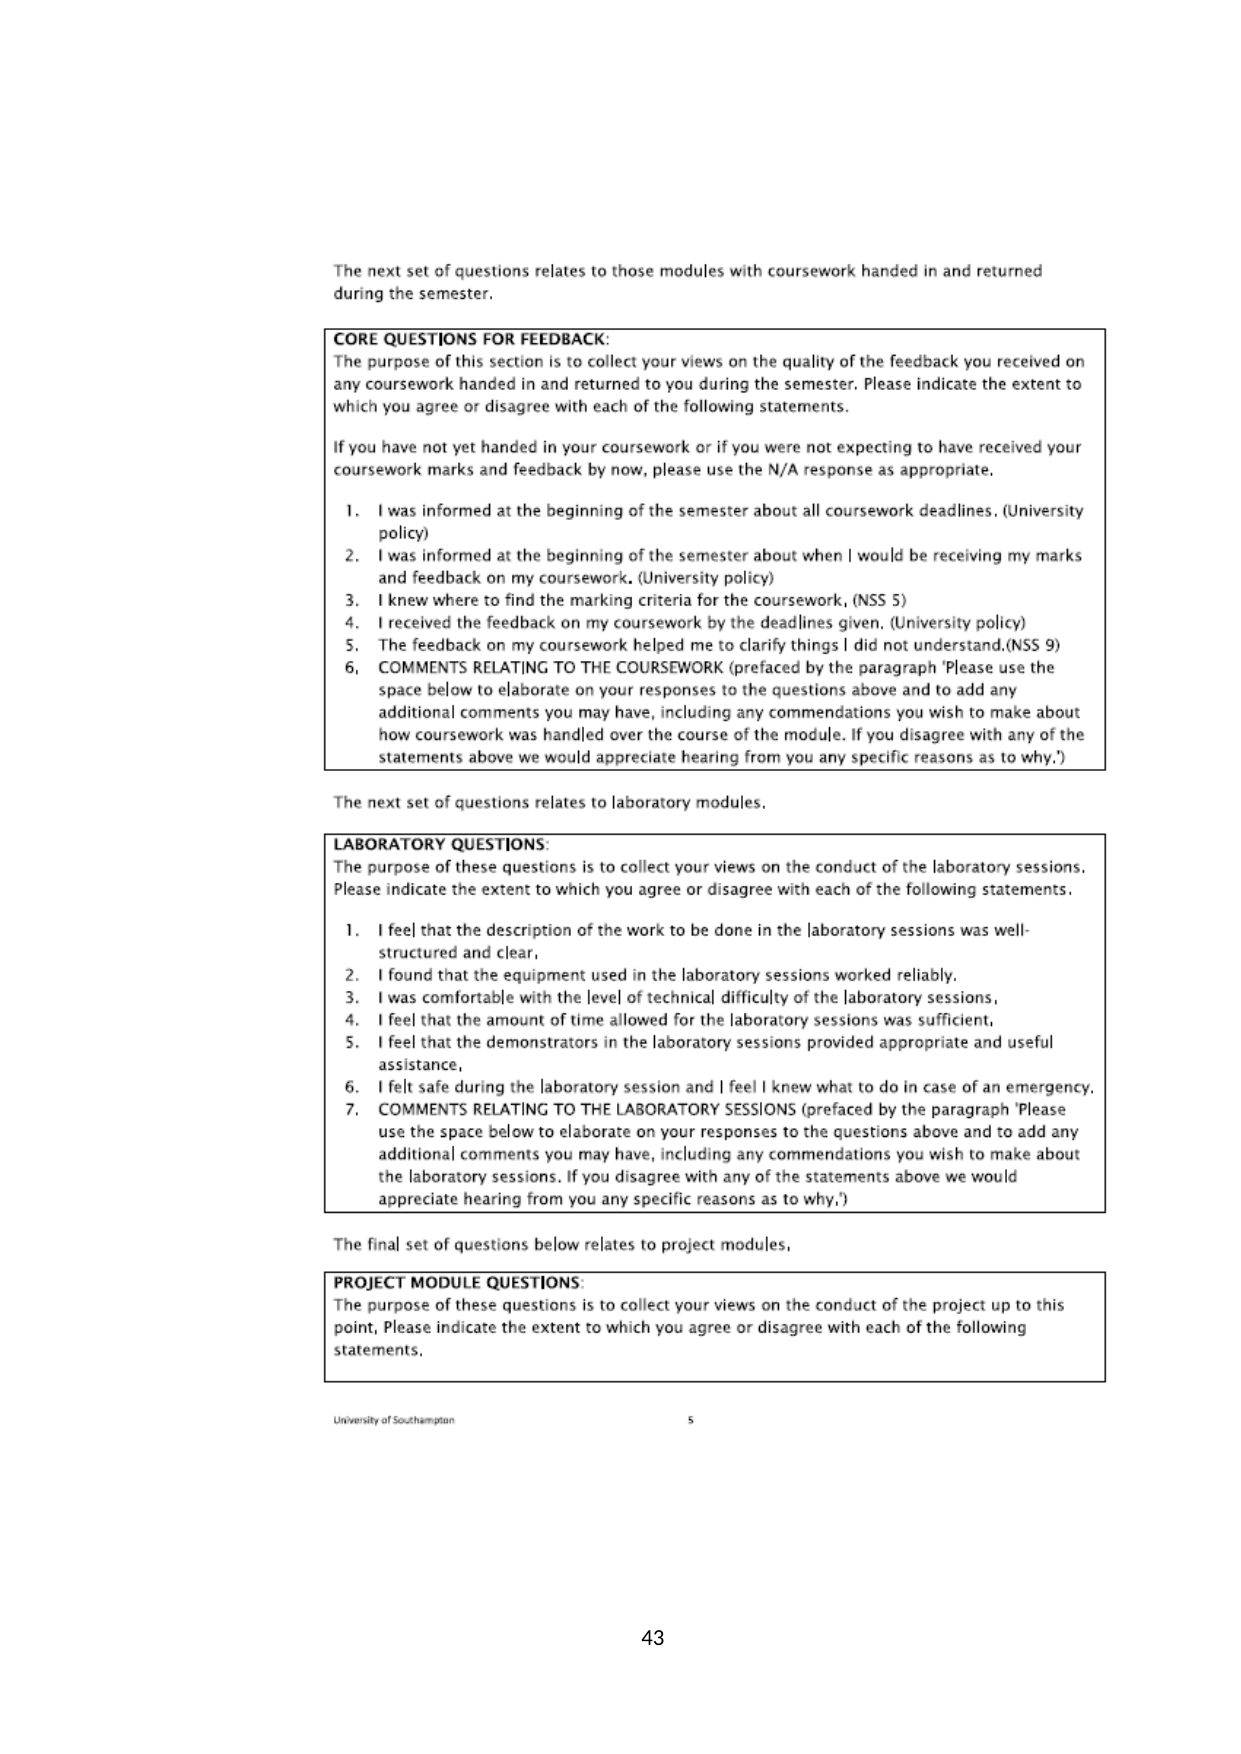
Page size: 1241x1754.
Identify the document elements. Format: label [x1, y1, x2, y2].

picture [244, 150, 1185, 1482]
